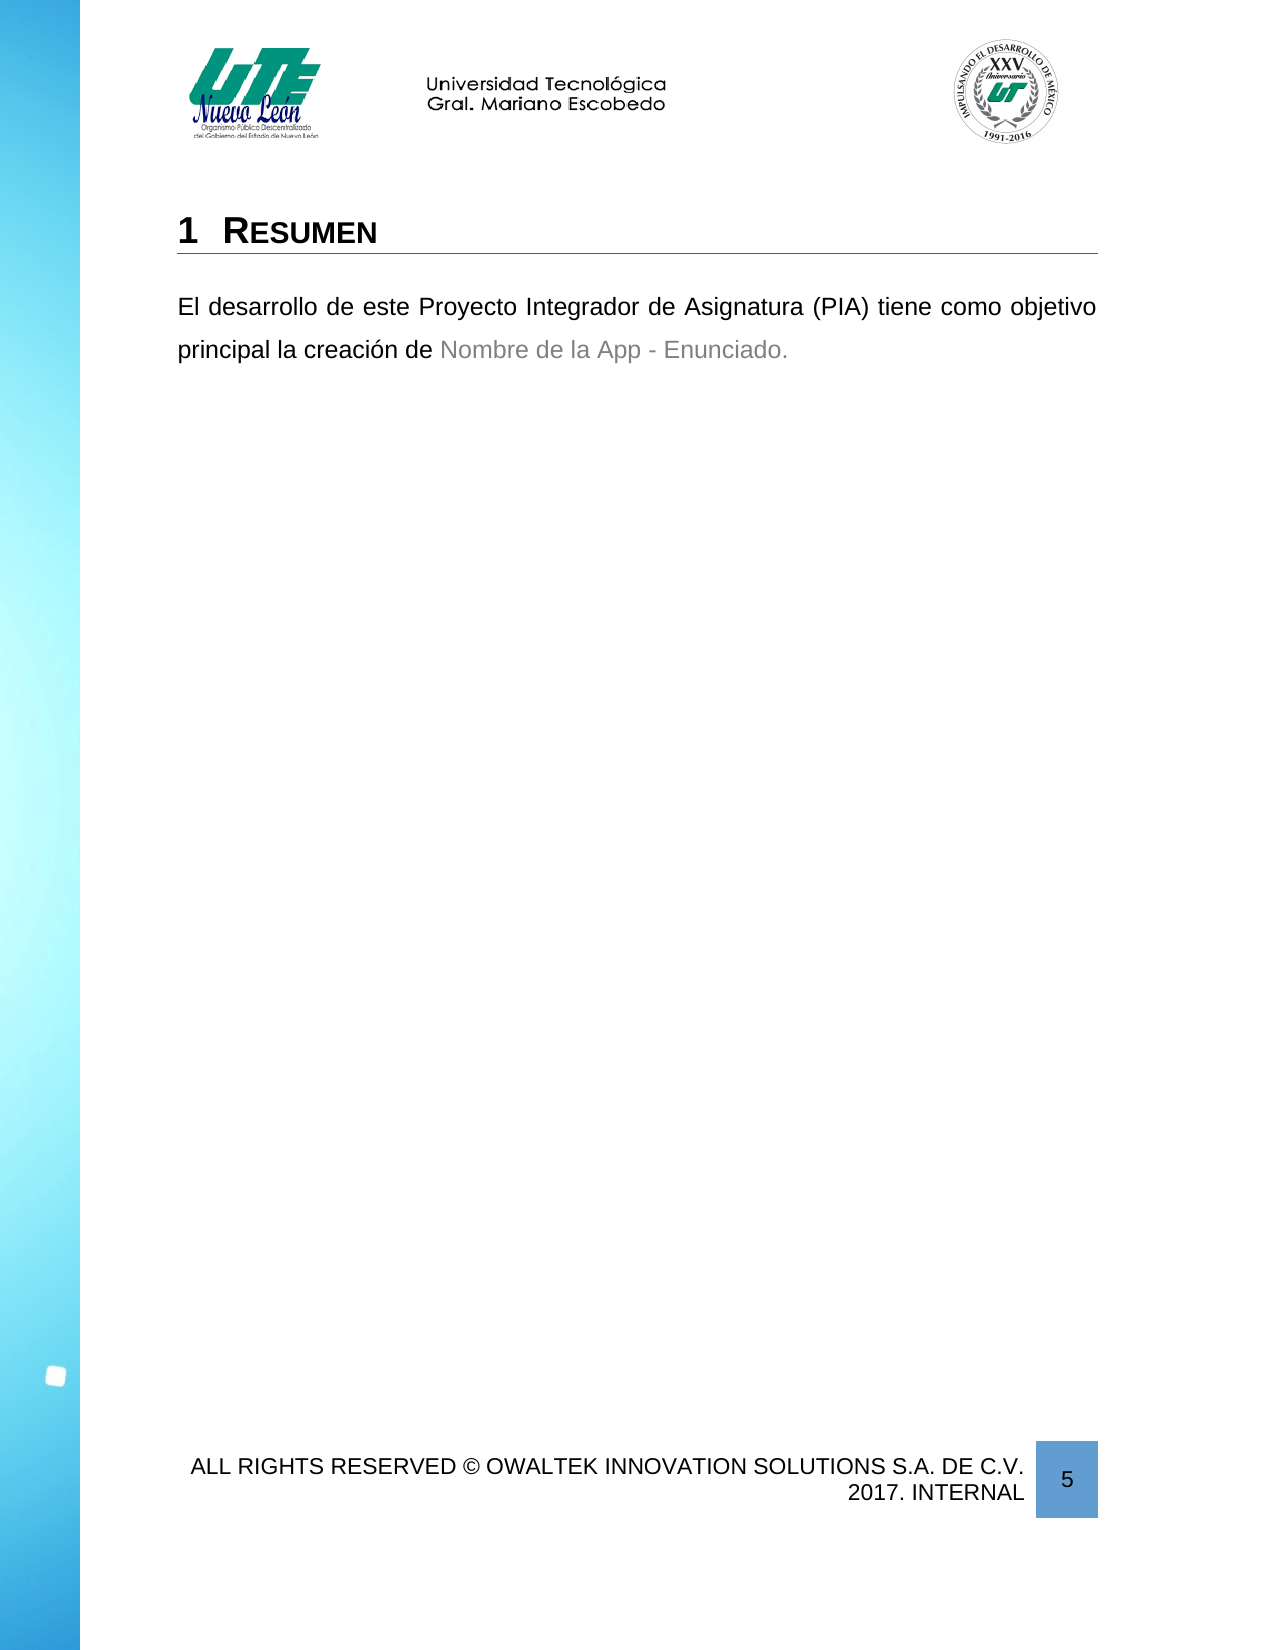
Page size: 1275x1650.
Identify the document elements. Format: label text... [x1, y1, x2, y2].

subtitle Resumen [177, 208, 1098, 253]
text El desarrollo de este Proyecto Integrador de Asignatura (PIA) tiene como objetivo principal la creación de [177, 292, 1098, 364]
picture [0, 0, 80, 1650]
picture [177, 48, 775, 138]
picture [945, 34, 1071, 148]
